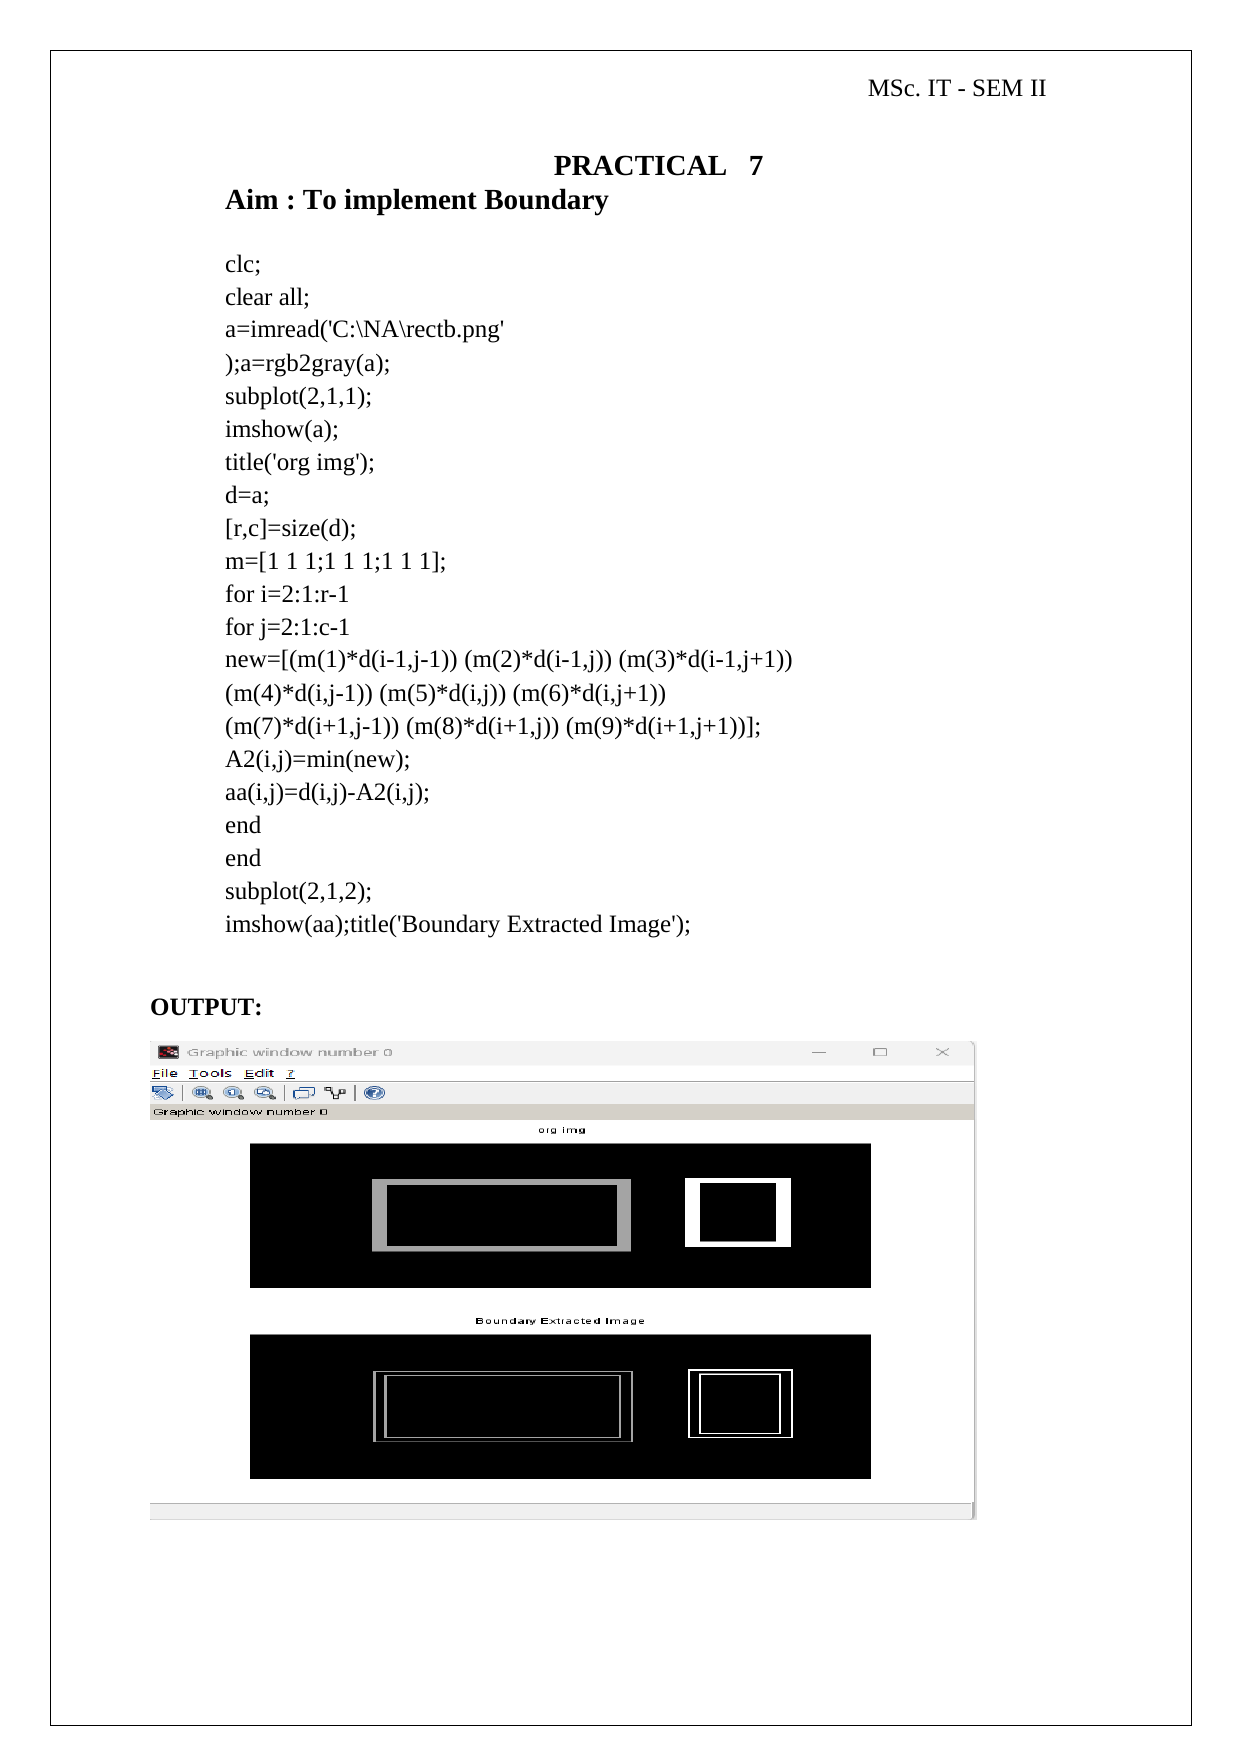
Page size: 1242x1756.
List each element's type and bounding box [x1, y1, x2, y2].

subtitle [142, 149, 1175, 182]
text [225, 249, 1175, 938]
picture [150, 1041, 977, 1520]
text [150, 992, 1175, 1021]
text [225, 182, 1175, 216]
